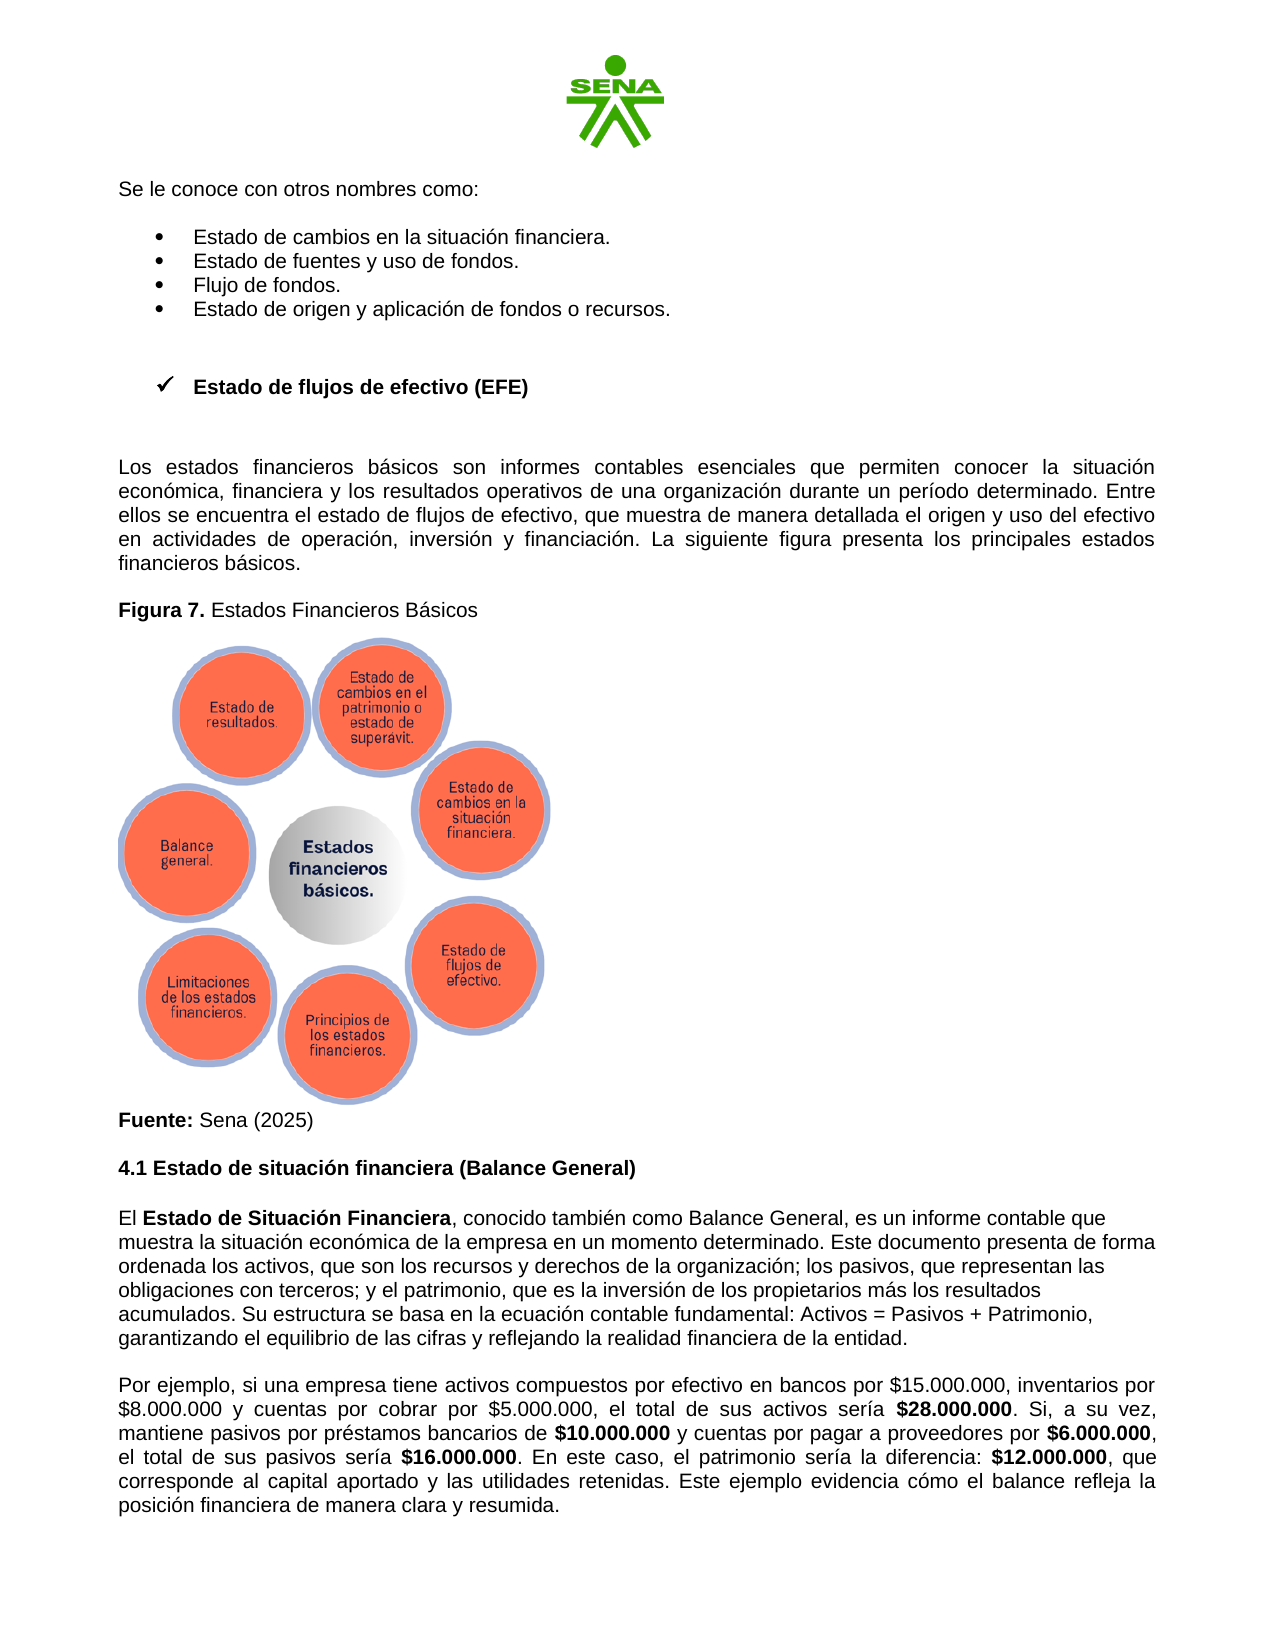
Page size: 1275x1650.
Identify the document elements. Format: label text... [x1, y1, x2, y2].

text Fuente: Sena (2025) [118, 1107, 1157, 1131]
list Estado de origen y aplicación de fondos o recursos. [156, 297, 1157, 321]
list Estado de fuentes y uso de fondos. [156, 249, 1157, 273]
text Los estados financieros básicos son informes contables esenciales que permiten conocer la situación económica, financiera y los resultados operativos de una organización durante un período determinado. Entre ellos se encuentra el estado de flujos de efectivo, que muestra de manera detallada el origen y uso del efectivo en actividades de operación, inversión y financiación. La siguiente figura presenta los principales estados financieros básicos. [118, 454, 1157, 574]
text Figura 7. Estados Financieros Básicos [118, 598, 1157, 622]
text 4.1 Estado de situación financiera (Balance General) El Estado de Situación Financiera, conocido también como Balance General, es un informe contable que muestra la situación económica de la empresa en un momento determinado. Este documento presenta de forma ordenada los activos, que son los recursos y derechos de la organización; los pasivos, que representan las obligaciones con terceros; y el patrimonio, que es la inversión de los propietarios más los resultados acumulados. Su estructura se basa en la ecuación contable fundamental: Activos = Pasivos + Patrimonio, garantizando el equilibrio de las cifras y reflejando la realidad financiera de la entidad. [118, 1155, 1157, 1349]
text Por ejemplo, si una empresa tiene activos compuestos por efectivo en bancos por $15.000.000, inventarios por $8.000.000 y cuentas por cobrar por $5.000.000, el total de sus activos sería $28.000.000. Si, a su vez, mantiene pasivos por préstamos bancarios de $10.000.000 y cuentas por pagar a proveedores por $6.000.000, el total de sus pasivos sería $16.000.000. En este caso, el patrimonio sería la diferencia: $12.000.000, que corresponde al capital aportado y las utilidades retenidas. Este ejemplo evidencia cómo el balance refleja la posición financiera de manera clara y resumida. [118, 1373, 1157, 1517]
list Estado de flujos de efectivo (EFE) [156, 374, 1157, 399]
list Estado de cambios en la situación financiera. [156, 225, 1157, 249]
picture [566, 55, 664, 148]
picture [118, 622, 551, 1108]
list Flujo de fondos. [156, 273, 1157, 297]
text Se le conoce con otros nombres como: [118, 177, 1157, 201]
